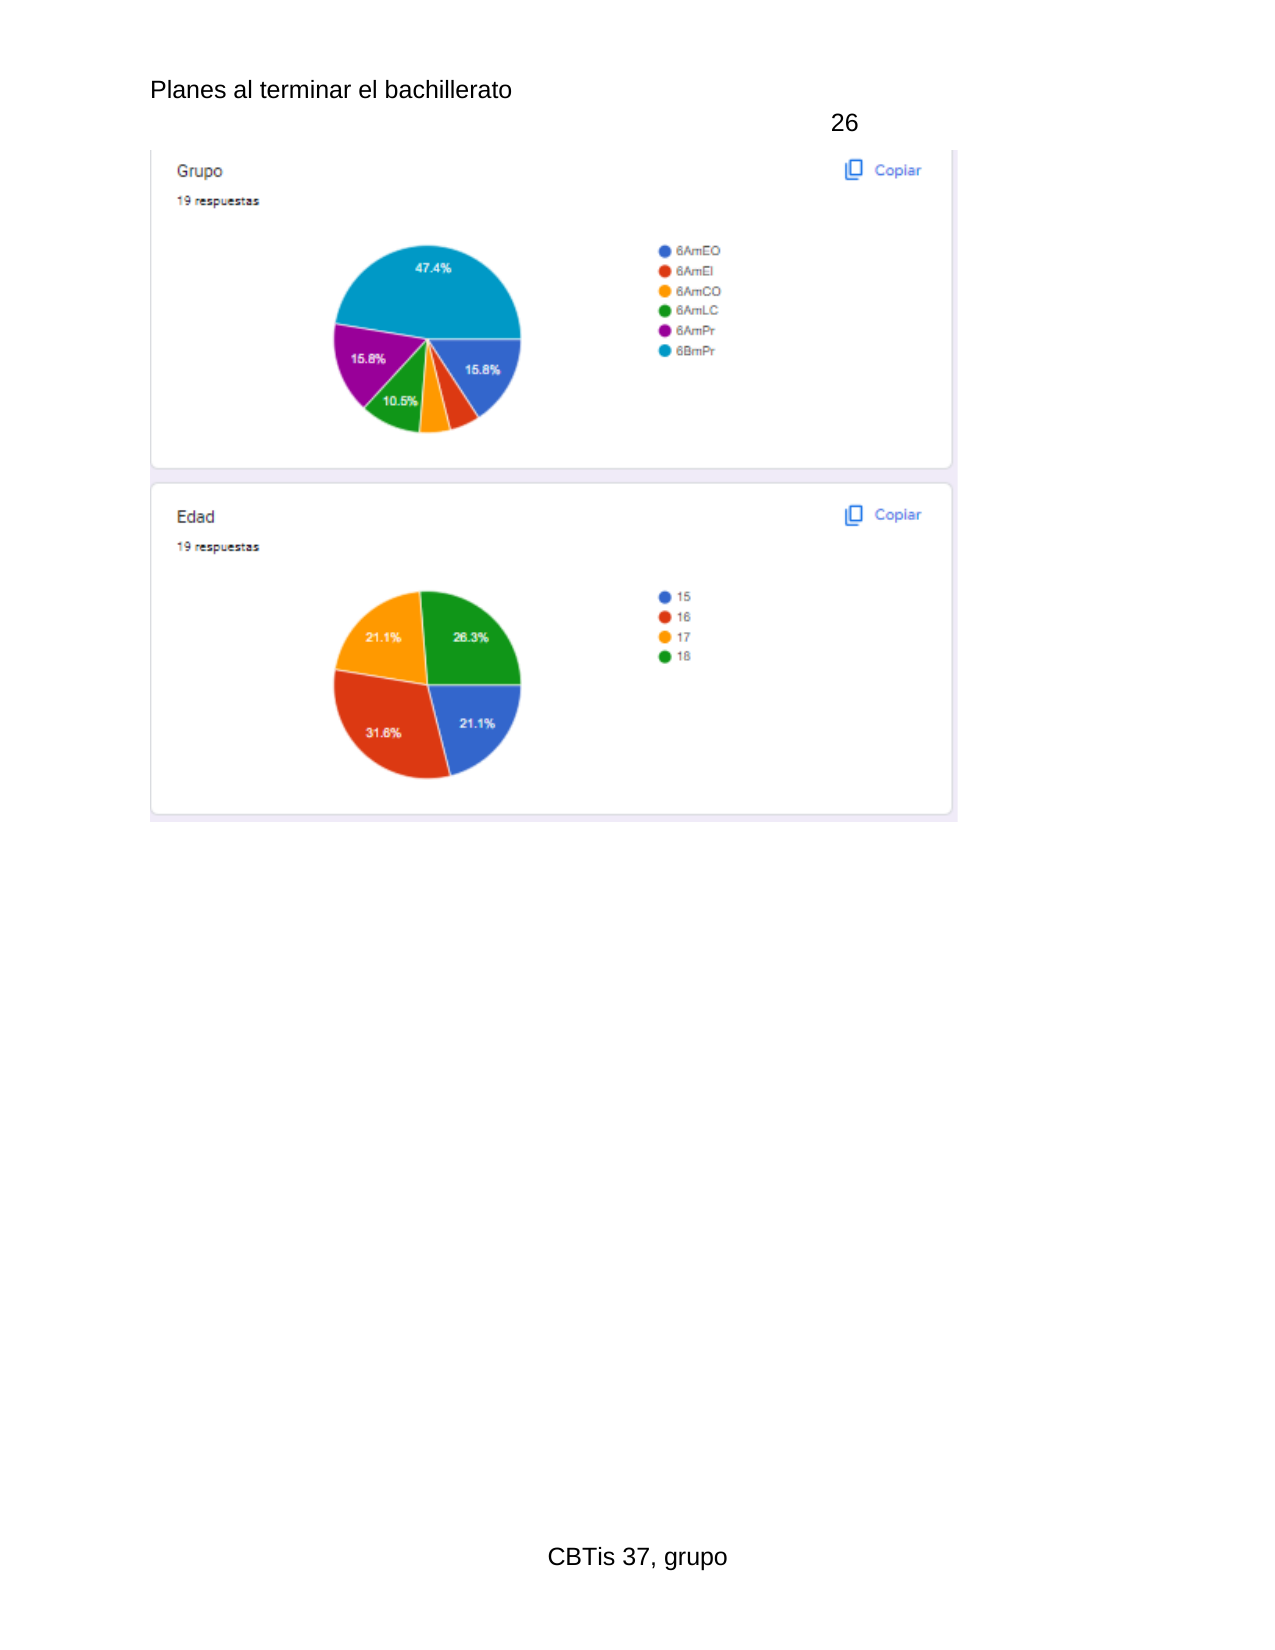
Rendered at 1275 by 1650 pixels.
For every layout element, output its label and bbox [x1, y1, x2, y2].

picture [150, 150, 958, 822]
